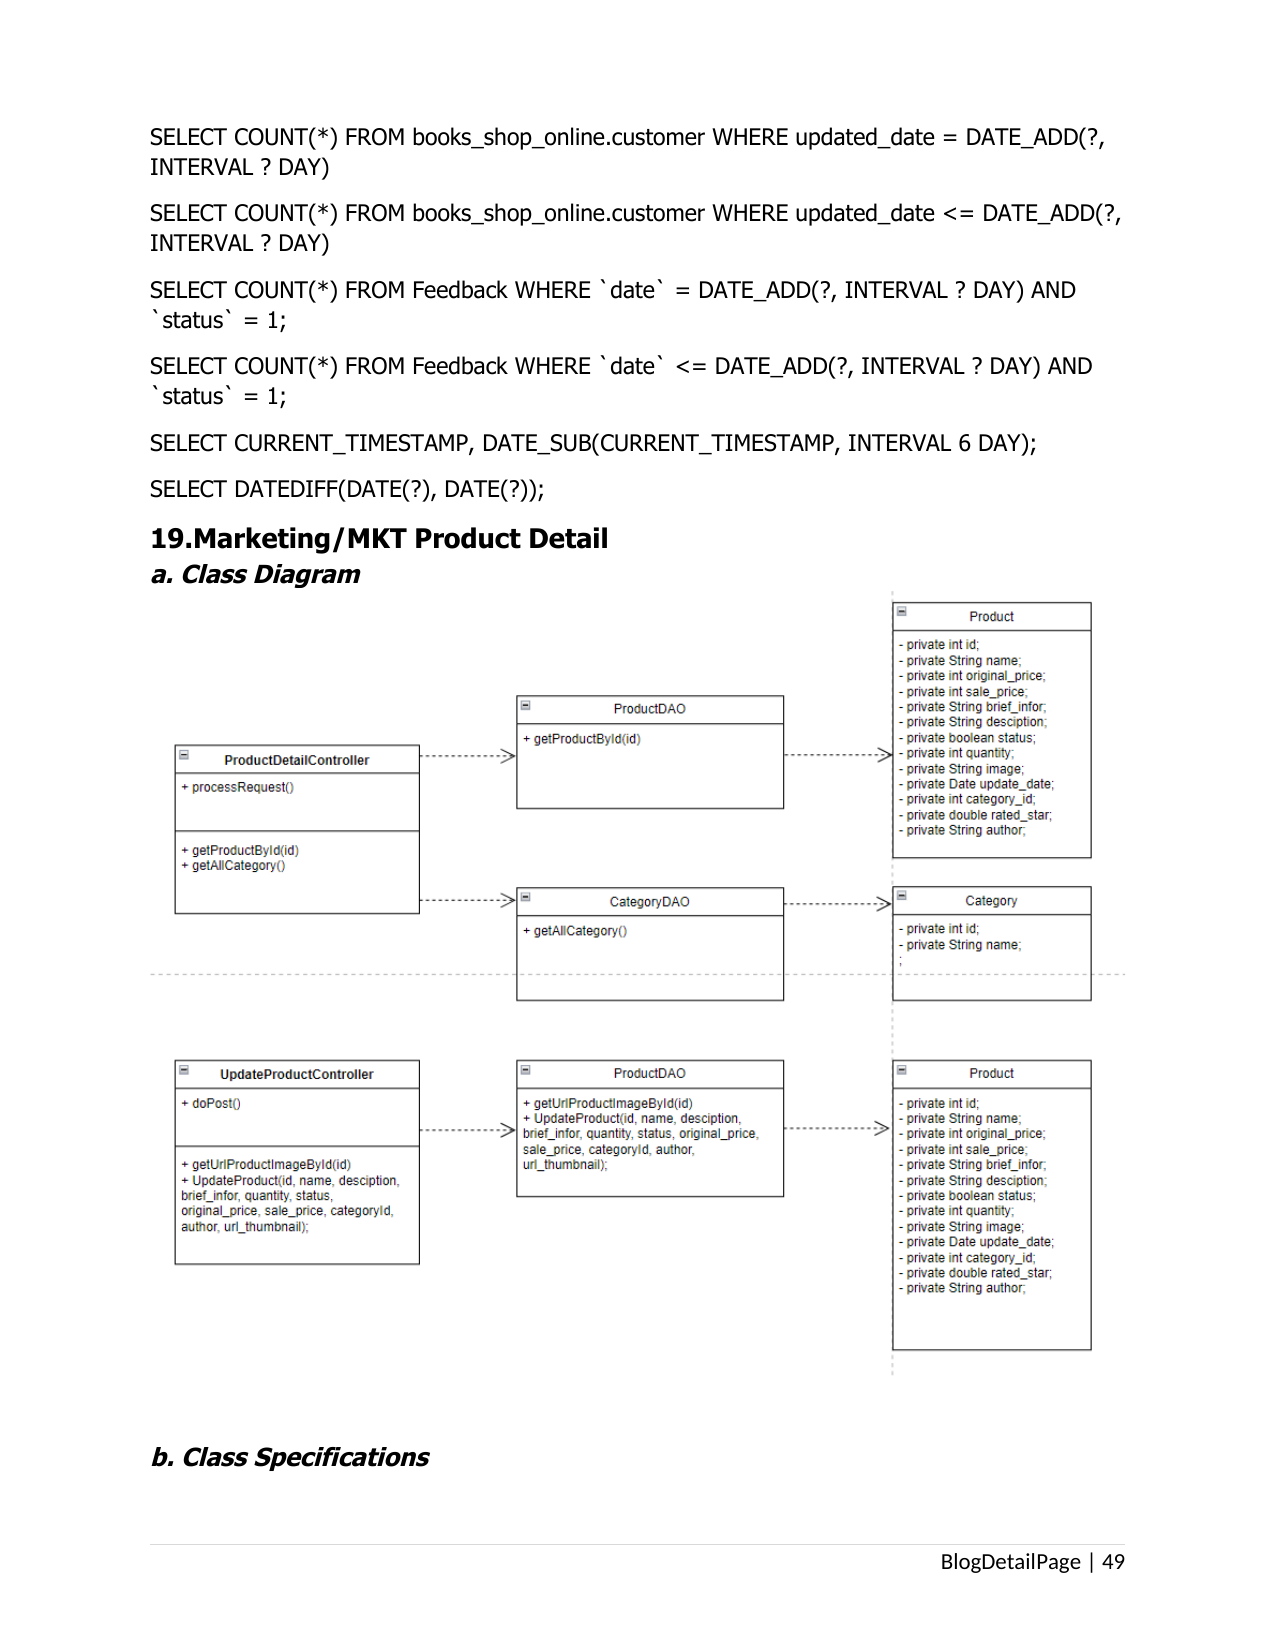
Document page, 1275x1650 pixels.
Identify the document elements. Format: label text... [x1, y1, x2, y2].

subtitle a. Class Diagram [150, 558, 1125, 588]
text SELECT COUNT(*) FROM books_shop_online.customer WHERE updated_date <= DATE_ADD(?, INTERVAL ? DAY) [150, 199, 1125, 256]
text SELECT DATEDIFF(DATE(?), DATE(?)); [150, 475, 1125, 502]
text SELECT CURRENT_TIMESTAMP, DATE_SUB(CURRENT_TIMESTAMP, INTERVAL 6 DAY); [150, 428, 1125, 456]
text SELECT COUNT(*) FROM Feedback WHERE `date` <= DATE_ADD(?, INTERVAL ? DAY) AND `status` = 1; [150, 352, 1125, 409]
text SELECT COUNT(*) FROM books_shop_online.customer WHERE updated_date = DATE_ADD(?, INTERVAL ? DAY) [150, 122, 1125, 180]
picture [150, 588, 1125, 1376]
subtitle 19.Marketing/MKT Product Detail [150, 521, 1125, 554]
text SELECT COUNT(*) FROM Feedback WHERE `date` = DATE_ADD(?, INTERVAL ? DAY) AND `status` = 1; [150, 275, 1125, 333]
subtitle b. Class Specifications [150, 1441, 1125, 1471]
